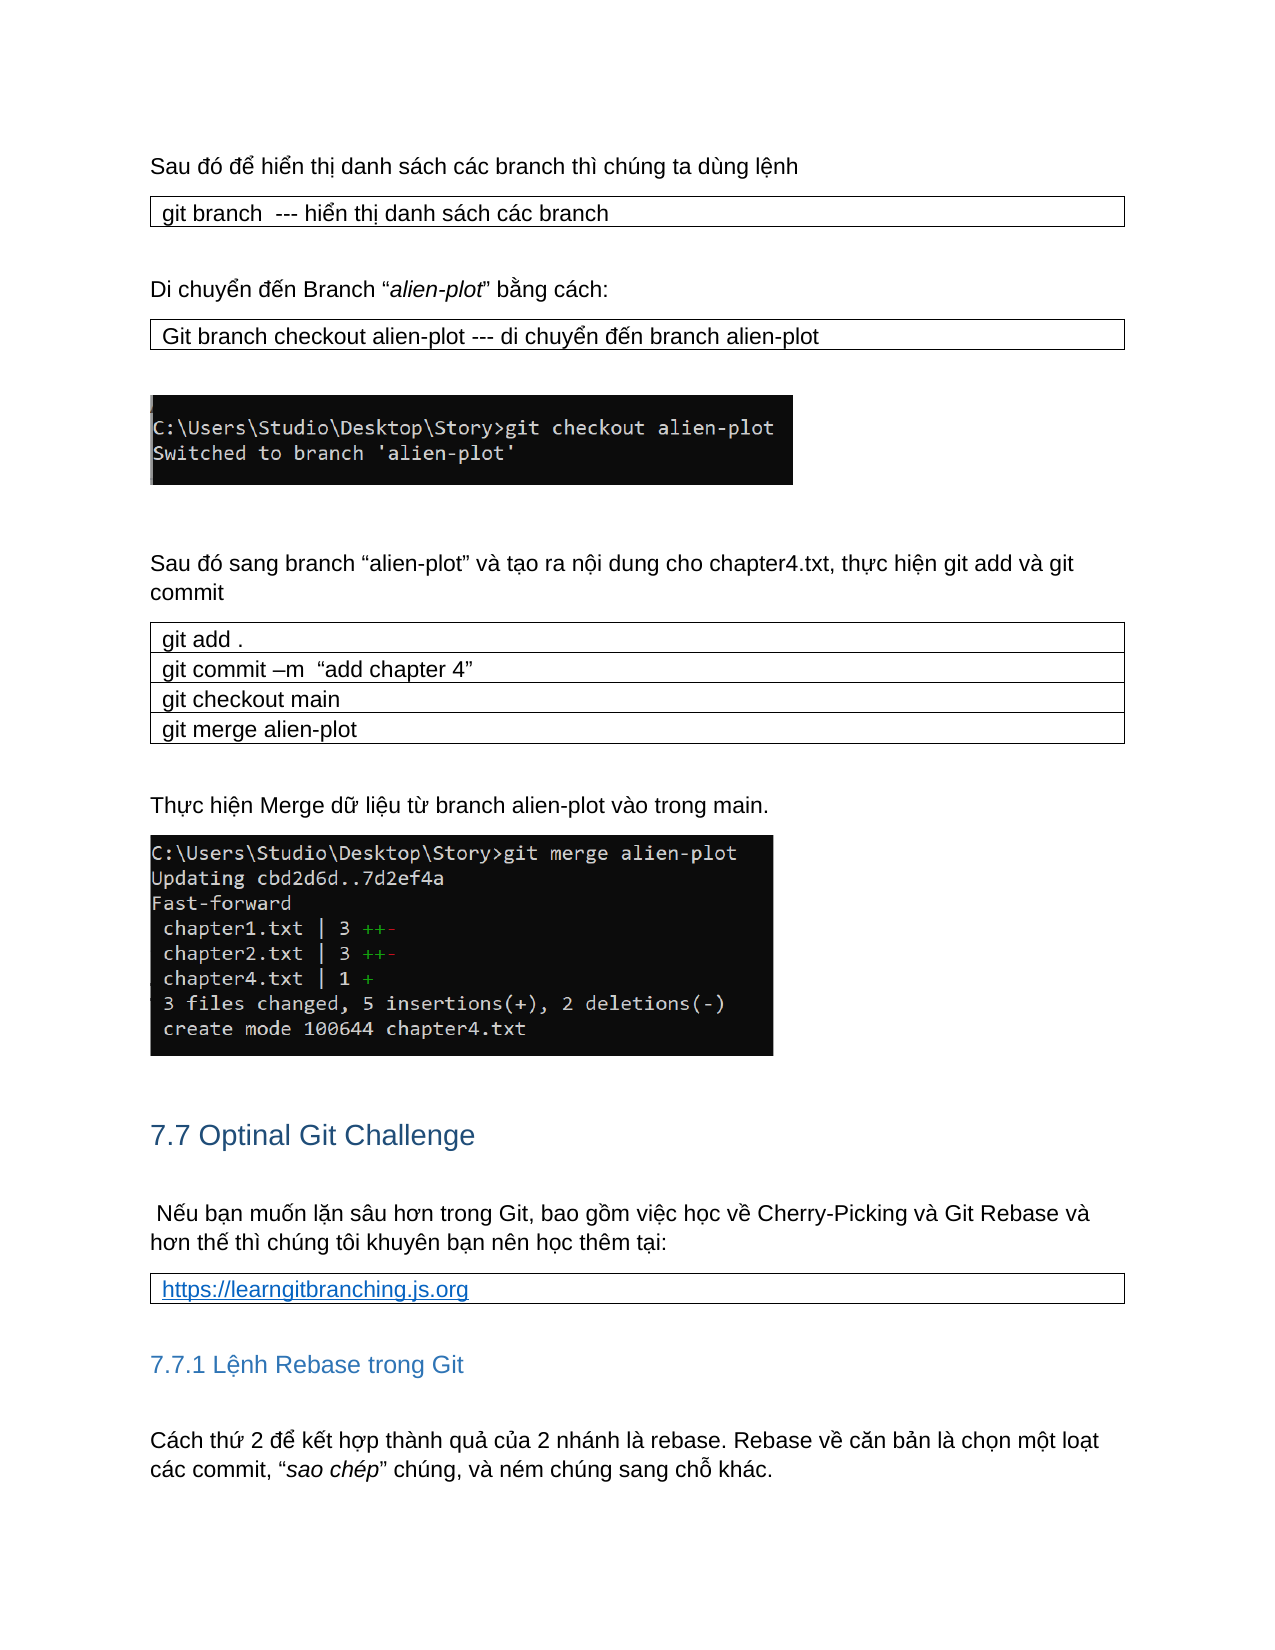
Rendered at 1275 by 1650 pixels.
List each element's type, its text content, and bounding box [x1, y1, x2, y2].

subtitle 7.7.1 Lệnh Rebase trong Git [150, 1349, 1125, 1379]
table_header git branch --- hiển thị danh sách các branch [151, 197, 1124, 226]
text Sau đó sang branch “alien-plot” và tạo ra nội dung cho chapter4.txt, thực hiện git add và git commit [150, 547, 1125, 605]
subtitle 7.7 Optinal Git Challenge [150, 1118, 1125, 1152]
text Cách thứ 2 để kết hợp thành quả của 2 nhánh là rebase. Rebase về căn bản là chọn một loạt các commit, “sao chép” chúng, và ném chúng sang chỗ khác. [150, 1424, 1125, 1483]
table_cell git commit –m “add chapter 4” [151, 653, 1124, 682]
table_header https://learngitbranching.js.org [151, 1274, 1124, 1303]
picture [150, 395, 793, 485]
text Di chuyển đến Branch “alien-plot” bằng cách: [150, 273, 1125, 302]
table_cell git merge alien-plot [151, 713, 1124, 742]
text Nếu bạn muốn lặn sâu hơn trong Git, bao gồm việc học về Cherry-Picking và Git Rebase và hơn thế thì chúng tôi khuyên bạn nên học thêm tại: [150, 1197, 1125, 1256]
table_header Git branch checkout alien-plot --- di chuyển đến branch alien-plot [151, 320, 1124, 349]
table_header git add . [151, 623, 1124, 652]
picture [150, 835, 774, 1056]
text Sau đó để hiển thị danh sách các branch thì chúng ta dùng lệnh [150, 150, 1125, 179]
table_cell git checkout main [151, 683, 1124, 712]
text Thực hiện Merge dữ liệu từ branch alien-plot vào trong main. [150, 789, 1125, 818]
